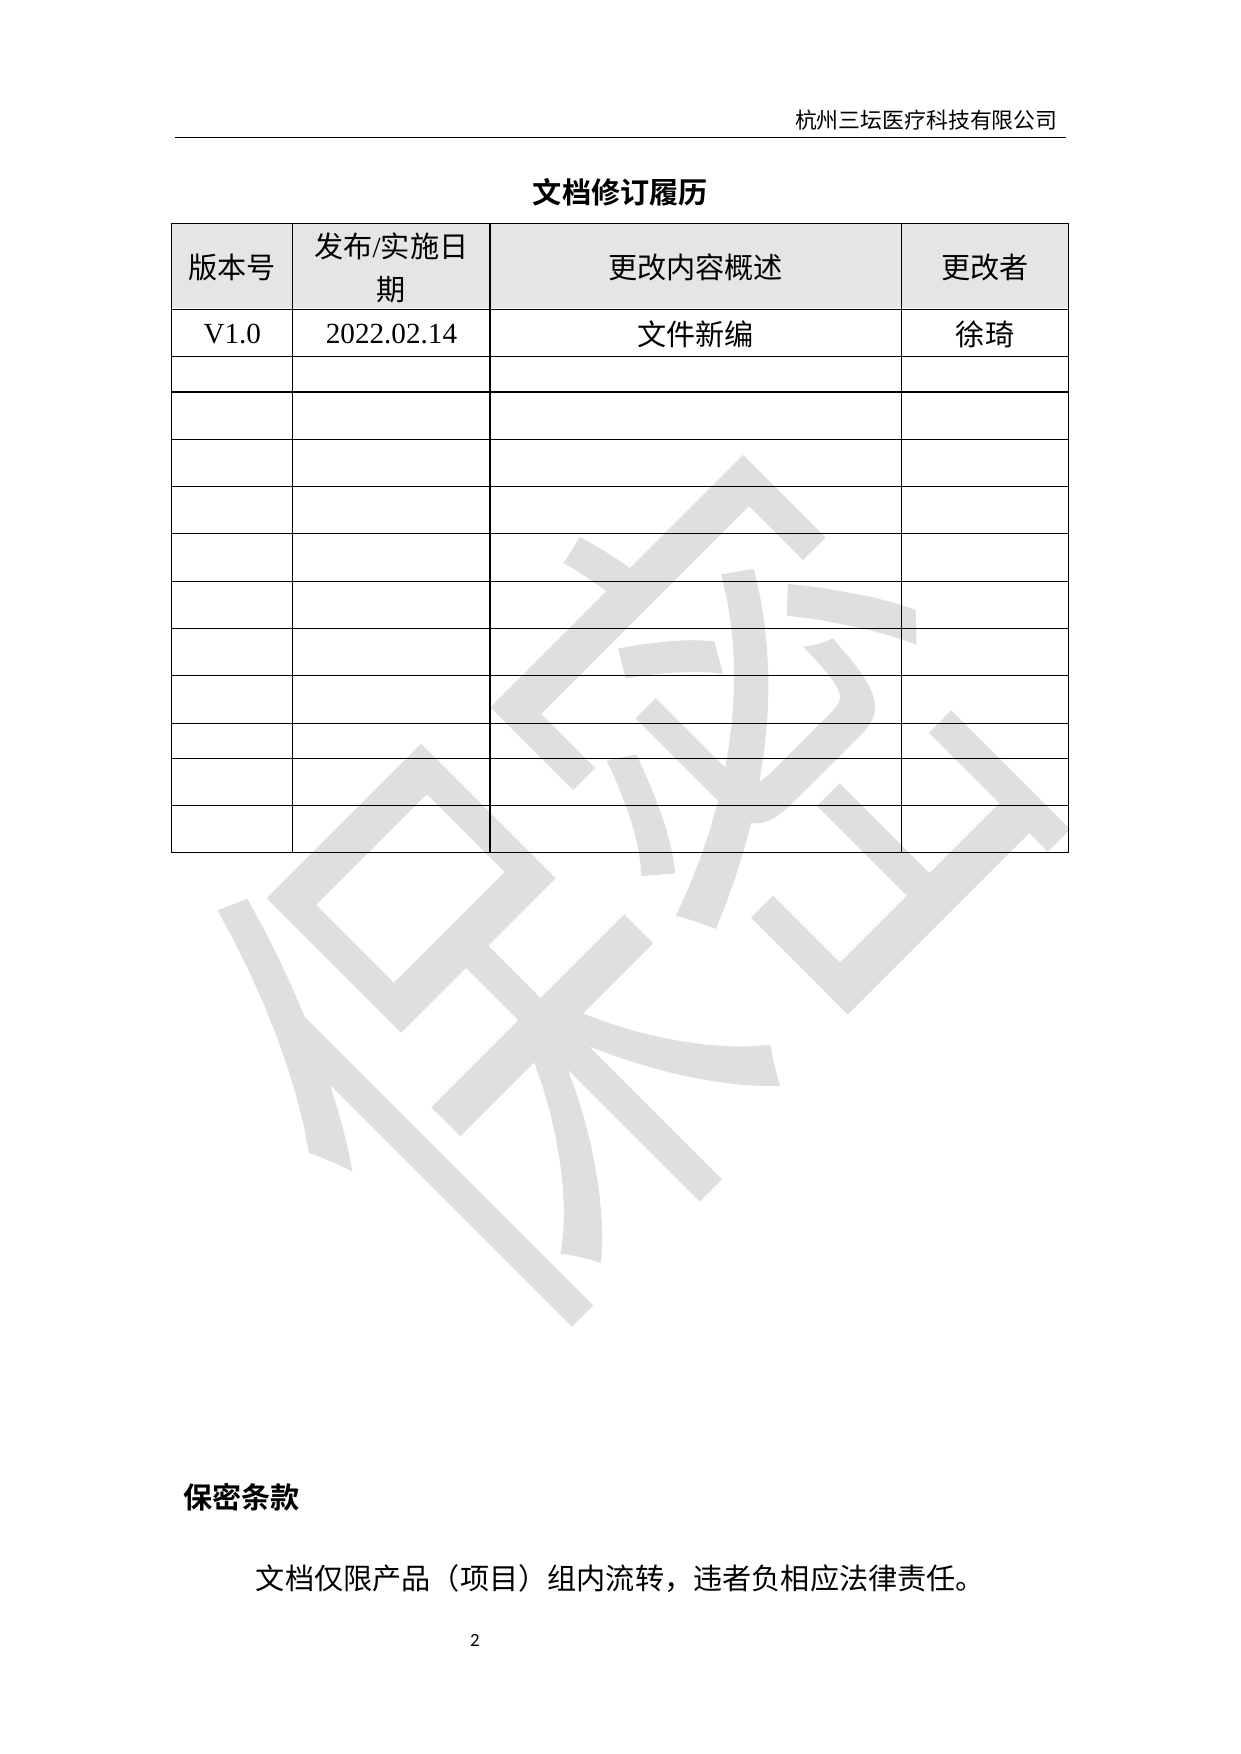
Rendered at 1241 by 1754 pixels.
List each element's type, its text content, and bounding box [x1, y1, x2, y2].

table_cell [902, 357, 1068, 391]
table_cell [902, 759, 1068, 805]
table_cell [172, 357, 292, 391]
table_cell [902, 440, 1068, 486]
table_cell [172, 582, 292, 628]
table_cell [172, 440, 292, 486]
table_cell [172, 676, 292, 722]
table_cell 徐琦 [902, 310, 1068, 356]
table_header 更改内容概述 [491, 224, 901, 308]
table_cell [491, 357, 901, 391]
table_cell [491, 440, 901, 486]
table_cell 2022.02.14 [293, 310, 489, 356]
table_cell [491, 676, 901, 722]
table_cell [172, 534, 292, 581]
table_cell [293, 629, 489, 675]
table_cell [172, 629, 292, 675]
table_cell [491, 534, 901, 581]
table_cell [902, 806, 1068, 852]
table_cell [293, 806, 489, 852]
table_cell [902, 676, 1068, 722]
table_cell [293, 440, 489, 486]
table_cell V1.0 [172, 310, 292, 356]
table_cell [491, 487, 901, 533]
table_cell [293, 487, 489, 533]
table_cell [172, 806, 292, 852]
table_cell [491, 629, 901, 675]
table_cell [491, 582, 901, 628]
table_cell [902, 629, 1068, 675]
table_cell [293, 534, 489, 581]
table_cell [902, 724, 1068, 758]
table_cell [293, 759, 489, 805]
table_cell [172, 724, 292, 758]
table_cell [293, 676, 489, 722]
table_cell [491, 759, 901, 805]
table_cell [491, 806, 901, 852]
table_header 发布/实施日期 [293, 224, 489, 308]
table_cell [902, 582, 1068, 628]
table_cell [172, 487, 292, 533]
table_cell [172, 393, 292, 439]
table_cell 文件新编 [491, 310, 901, 356]
table_cell [172, 759, 292, 805]
table_header 更改者 [902, 224, 1068, 308]
table_cell [293, 724, 489, 758]
table_cell [902, 393, 1068, 439]
table_header 版本号 [172, 224, 292, 308]
table_cell [293, 582, 489, 628]
text 文档仅限产品（项目）组内流转，违者负相应法律责任。 [183, 1544, 1057, 1609]
table_cell [293, 357, 489, 391]
table_cell [902, 487, 1068, 533]
table_cell [902, 534, 1068, 581]
text 文档修订履历 [183, 158, 1057, 223]
text 保密条款 [183, 1463, 1057, 1528]
table_cell [491, 724, 901, 758]
table_cell [491, 393, 901, 439]
table_cell [293, 393, 489, 439]
